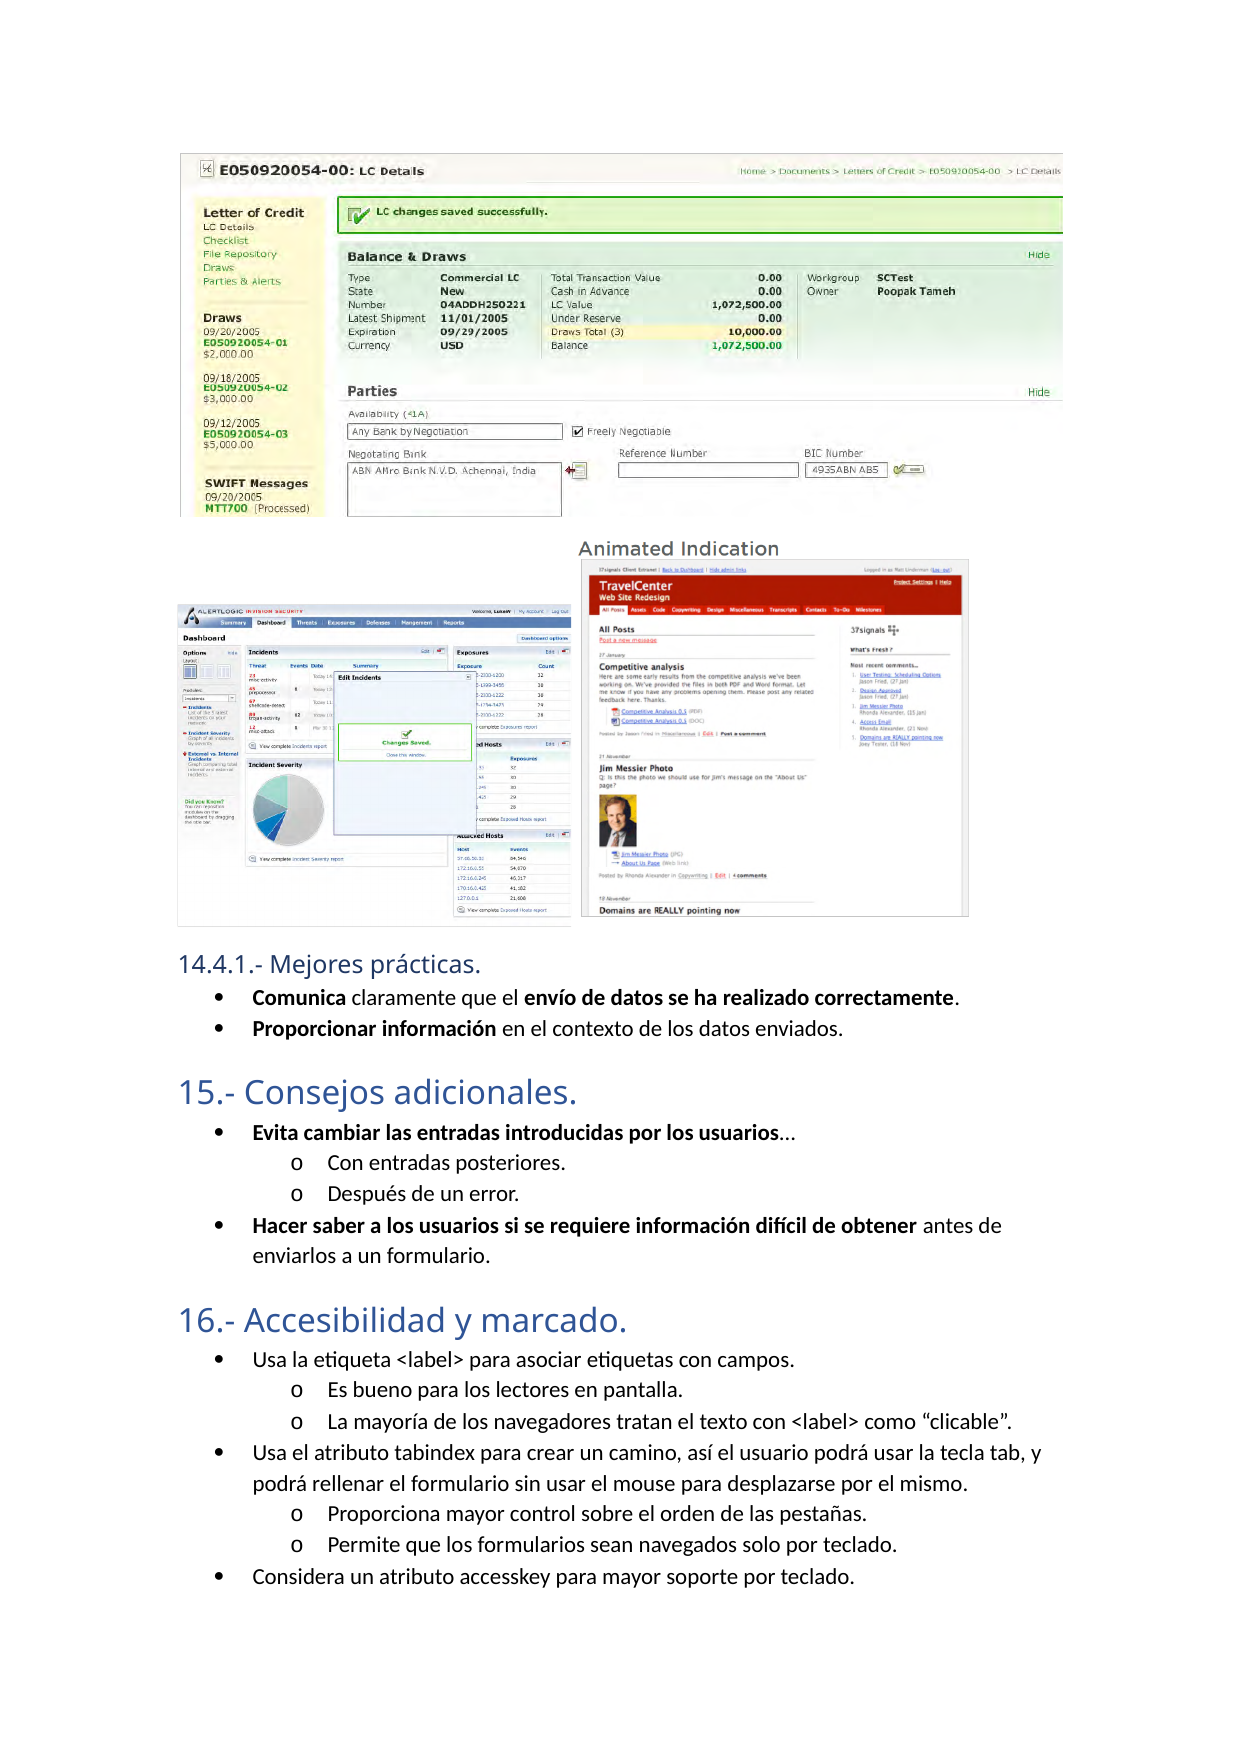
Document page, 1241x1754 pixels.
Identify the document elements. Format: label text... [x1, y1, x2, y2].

list Usa el atributo tabindex para crear un camino, así el usuario podrá usar la tecla tab, y podrá rellenar el formulario sin usar el mouse para desplazarse por el mismo. [215, 1438, 1063, 1497]
list Después de un error. [290, 1179, 1063, 1209]
picture [177, 602, 572, 928]
list Considera un atributo accesskey para mayor soporte por teclado. [215, 1562, 1063, 1590]
subtitle 16.- Accesibilidad y marcado. [177, 1296, 1063, 1342]
list Proporcionar información en el contexto de los datos enviados. [215, 1014, 1063, 1042]
list Es bueno para los lectores en pantalla. [290, 1376, 1063, 1405]
picture [576, 535, 970, 928]
list Usa la etiqueta <label> para asociar etiquetas con campos. [215, 1345, 1063, 1373]
list La mayoría de los navegadores tratan el texto con <label> como “clicable”. [290, 1407, 1063, 1436]
list Con entradas posteriores. [290, 1148, 1063, 1177]
picture [177, 147, 1063, 517]
subtitle 14.4.1.- Mejores prácticas. [177, 947, 1063, 981]
list Comunica claramente que el envío de datos se ha realizado correctamente. [215, 983, 1063, 1012]
list Hacer saber a los usuarios si se requiere información difícil de obtener antes de enviarlos a un formulario. [215, 1211, 1063, 1269]
list Proporciona mayor control sobre el orden de las pestañas. [290, 1499, 1063, 1528]
subtitle 15.- Consejos adicionales. [177, 1069, 1063, 1114]
list Evita cambiar las entradas introducidas por los usuarios… [215, 1118, 1063, 1146]
list Permite que los formularios sean navegados solo por teclado. [290, 1530, 1063, 1559]
